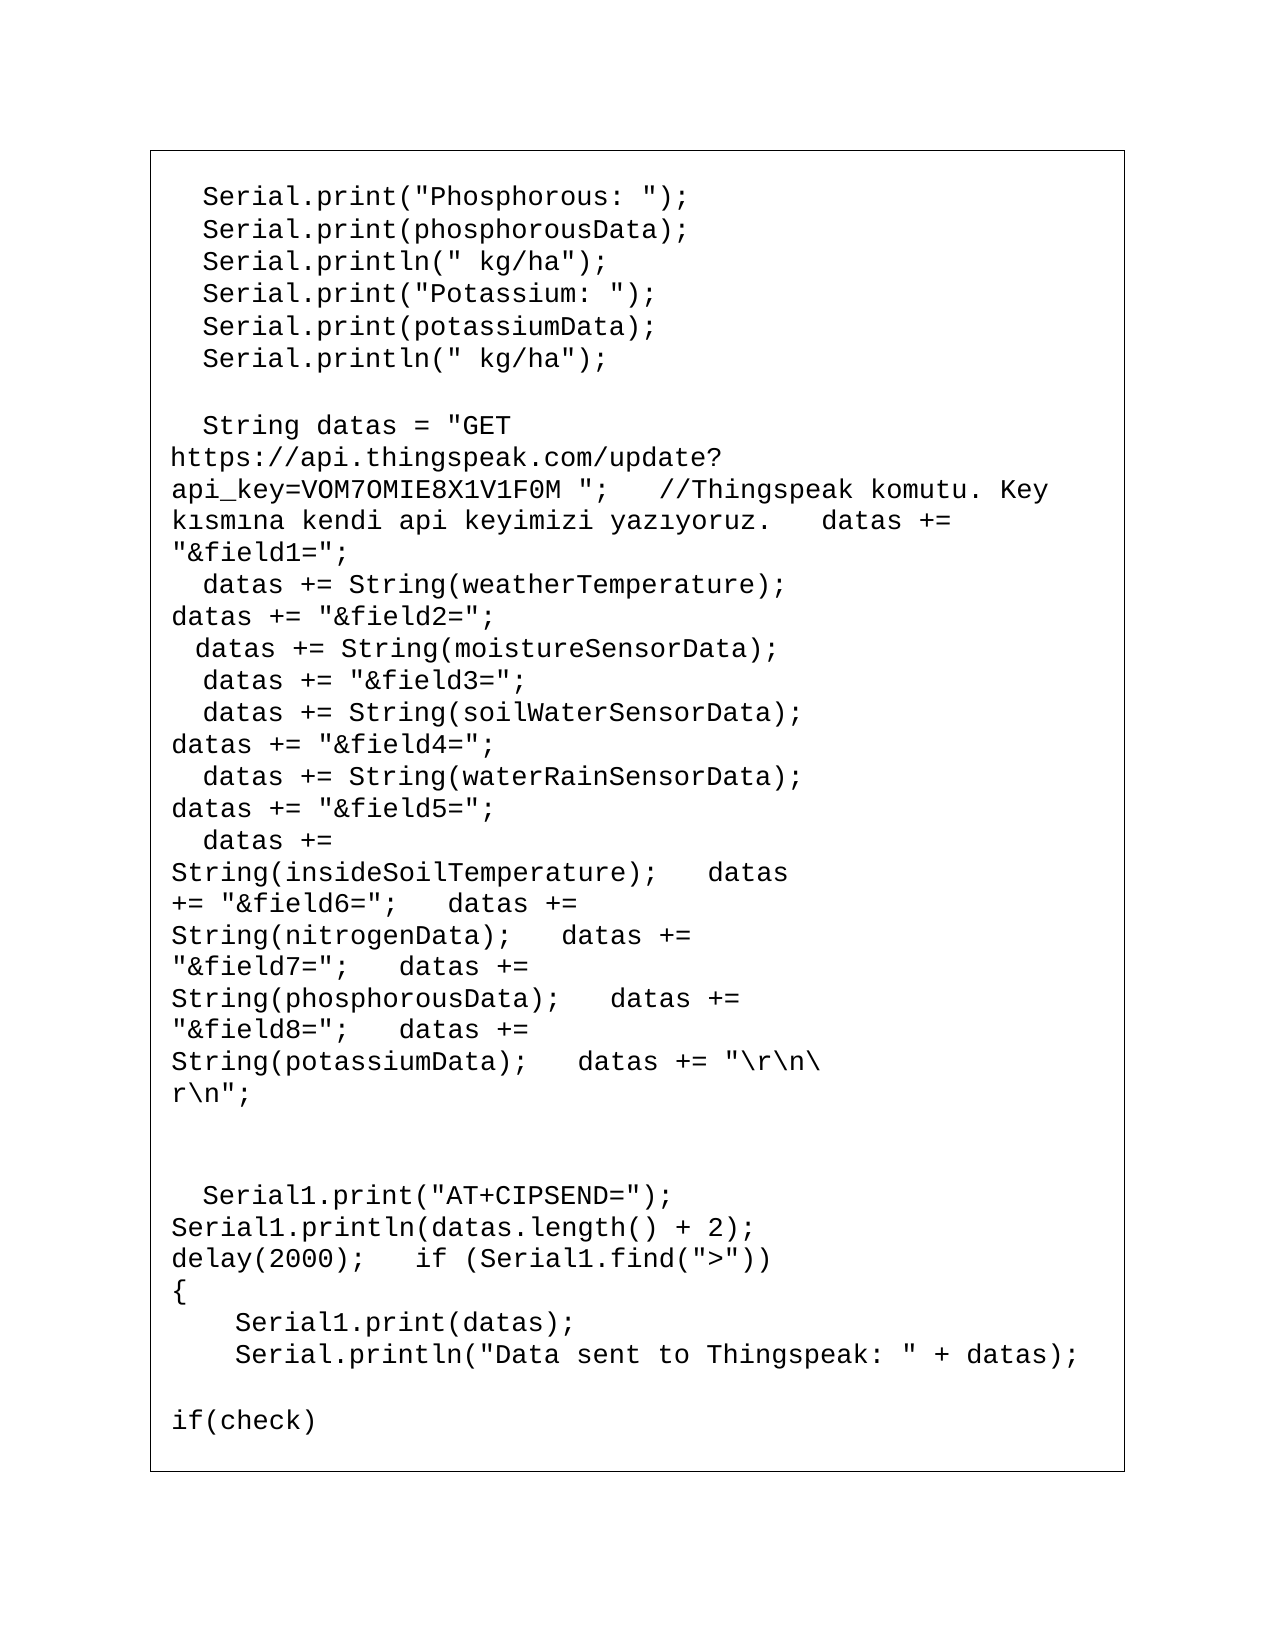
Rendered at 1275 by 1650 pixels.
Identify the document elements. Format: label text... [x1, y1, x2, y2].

text String datas = "GET [160, 412, 1104, 442]
text Serial.print("Phosphorous: "); [160, 183, 1104, 214]
text datas += String(waterRainSensorData); datas += "&field5="; [160, 763, 909, 825]
text Serial.print("Potassium: "); [160, 280, 1104, 311]
text datas += String(insideSoilTemperature); datas += "&field6="; datas += String(nitrogenData); datas += "&field7="; datas += String(phosphorousData); datas += "&field8="; datas += String(potassiumData); datas += "\r\n\r\n"; [160, 827, 828, 1110]
text datas += "&field3="; [160, 667, 1104, 698]
text Serial.println(" kg/ha"); [160, 344, 1104, 375]
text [160, 1373, 454, 1437]
text datas += String(soilWaterSensorData); datas += "&field4="; [160, 699, 893, 762]
text Serial.print(potassiumData); [160, 312, 1104, 343]
text Serial.println("Data sent to Thingspeak: " + datas); [160, 1341, 1104, 1372]
text datas += String(moistureSensorData); [194, 635, 1104, 665]
text Serial.print(phosphorousData); [160, 215, 1104, 246]
text datas += String(weatherTemperature); datas += "&field2="; [160, 571, 877, 633]
text Serial1.print("AT+CIPSEND="); Serial1.println(datas.length() + 2); delay(2000); if (Serial1.find(">")) { [160, 1182, 779, 1307]
text https://api.thingspeak.com/update?api_key=VOM7OMIE8X1V1F0M "; //Thingspeak komutu. Key kısmına kendi api keyimizi yazıyoruz. datas += "&field1="; [160, 444, 1104, 569]
text Serial1.print(datas); [160, 1309, 1104, 1340]
text Serial.println(" kg/ha"); [160, 248, 1104, 278]
